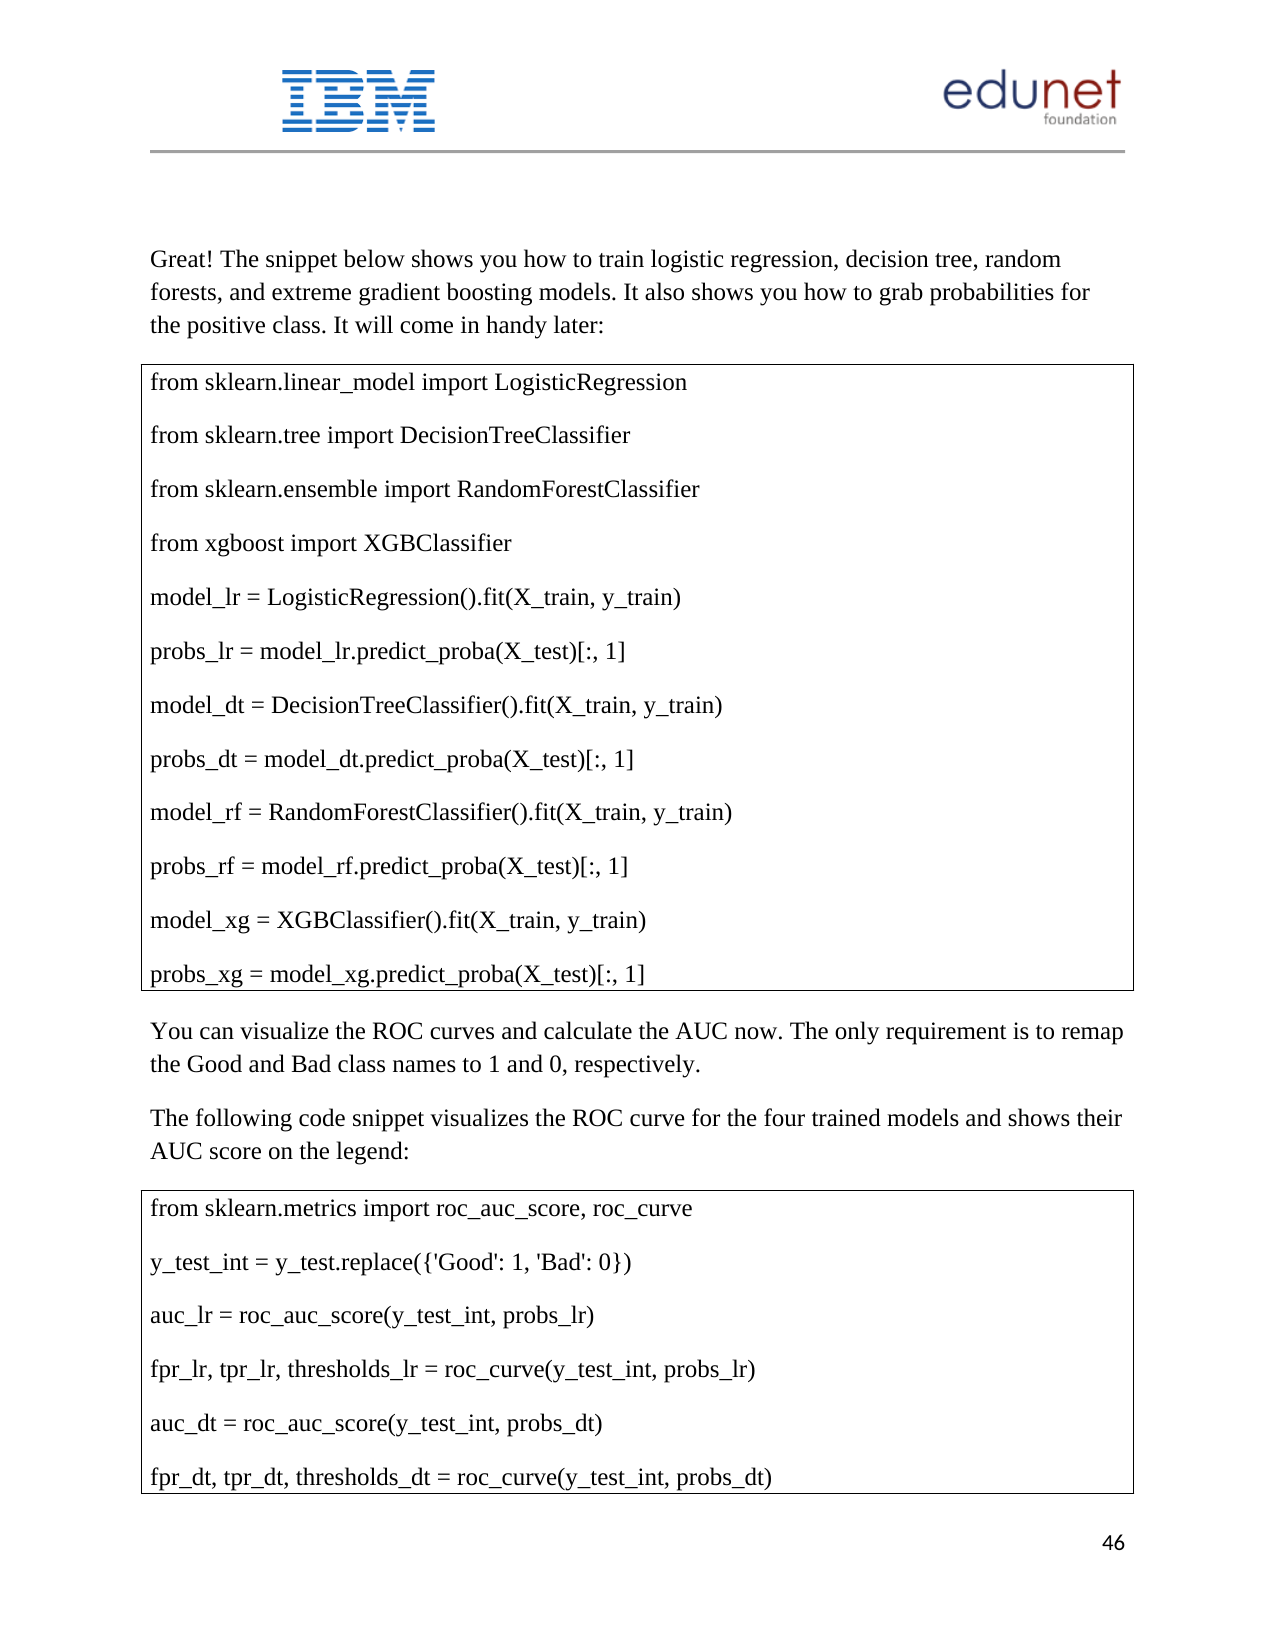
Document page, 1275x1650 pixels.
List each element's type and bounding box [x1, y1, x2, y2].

picture [282, 70, 435, 132]
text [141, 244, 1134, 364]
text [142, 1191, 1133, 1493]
picture [941, 60, 1125, 132]
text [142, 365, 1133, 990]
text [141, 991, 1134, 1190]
